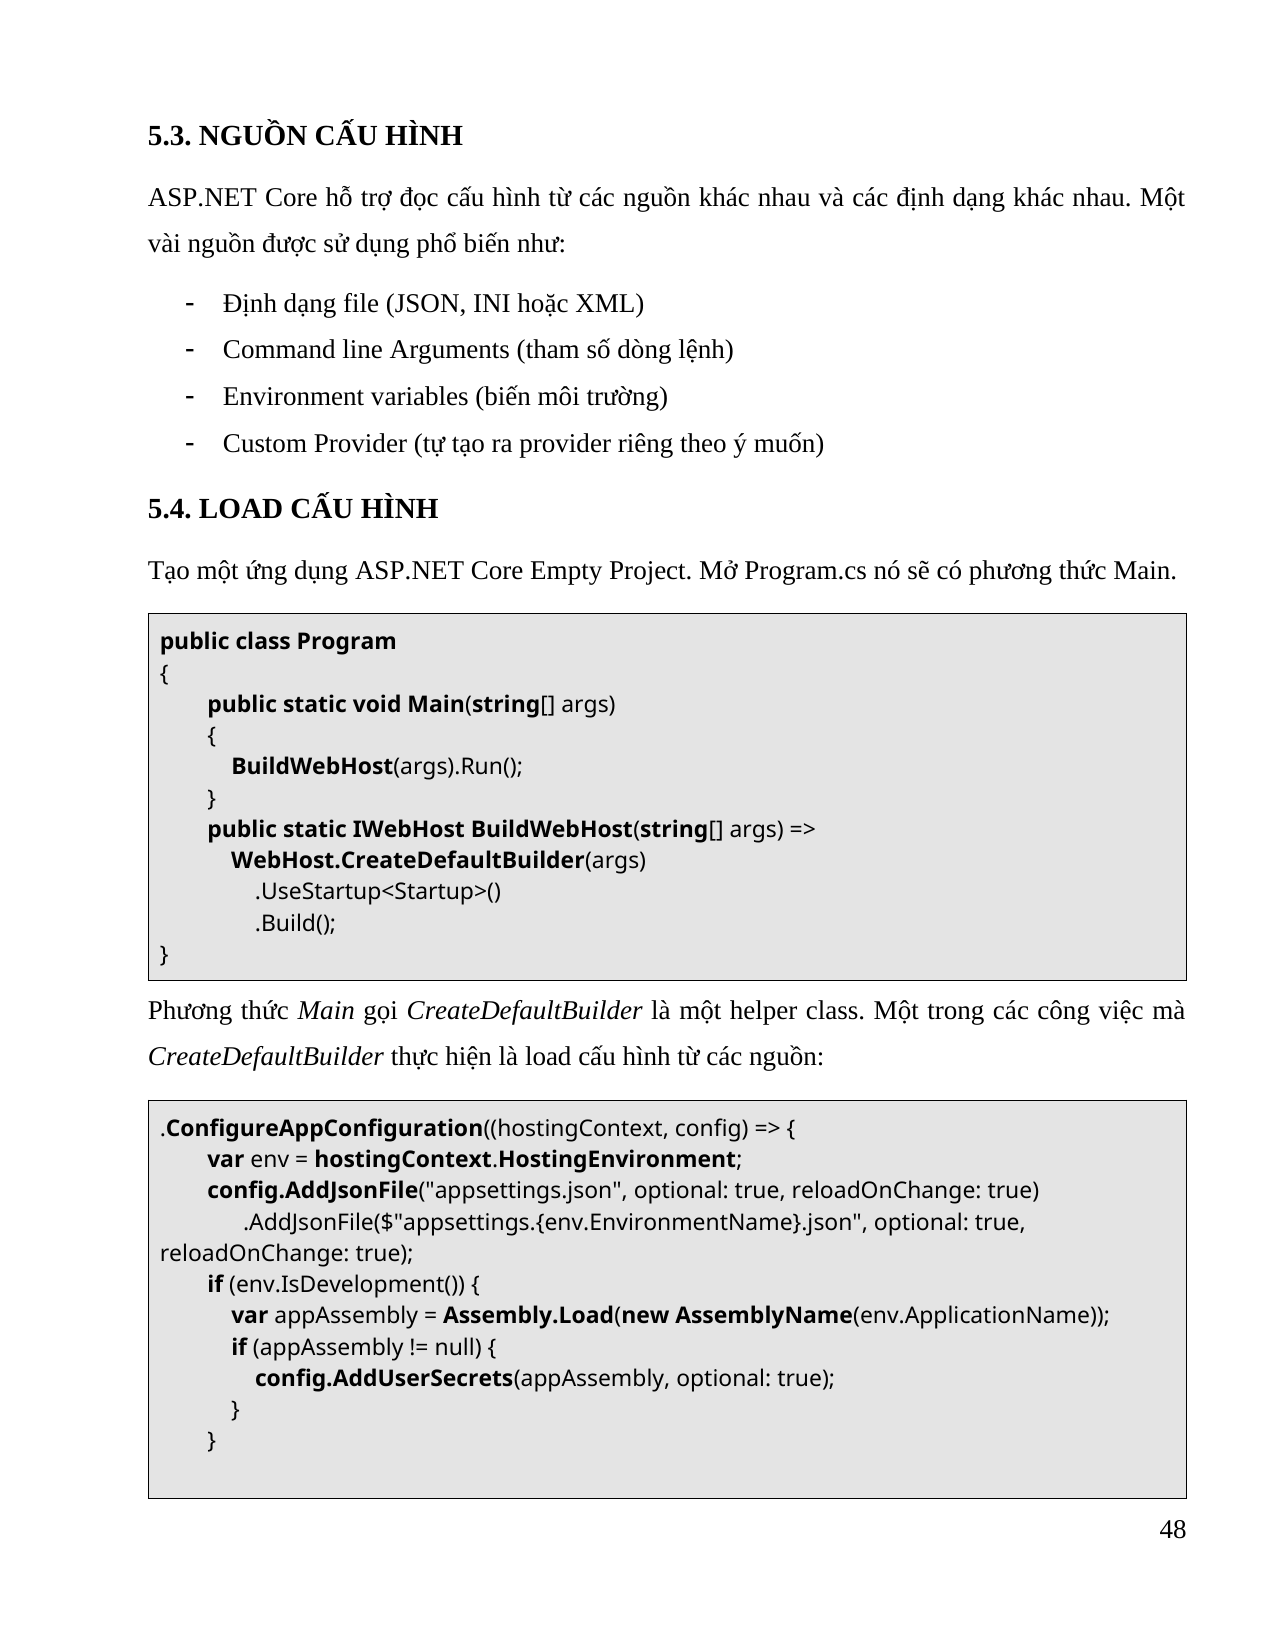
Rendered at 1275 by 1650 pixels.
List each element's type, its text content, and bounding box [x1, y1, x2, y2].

text Phương thức Main gọi CreateDefaultBuilder là một helper class. Một trong các công việc mà CreateDefaultBuilder thực hiện là load cấu hình từ các nguồn: [148, 994, 1186, 1072]
table_header public class Program { public static void Main(string[] args) { BuildWebHost(args).Run(); } public static IWebHost BuildWebHost(string[] args) => WebHost.CreateDefaultBuilder(args) .UseStartup<Startup>() .Build(); } [149, 614, 1186, 980]
subtitle 5.3. Nguồn cấu hình [148, 118, 1186, 152]
list Định dạng file (JSON, INI hoặc XML) [185, 287, 1186, 318]
list Custom Provider (tự tạo ra provider riêng theo ý muốn) [185, 427, 1186, 459]
text ASP.NET Core hỗ trợ đọc cấu hình từ các nguồn khác nhau và các định dạng khác nhau. Một vài nguồn được sử dụng phổ biến như: [148, 181, 1186, 259]
list Environment variables (biến môi trường) [185, 381, 1186, 412]
text Tạo một ứng dụng ASP.NET Core Empty Project. Mở Program.cs nó sẽ có phương thức Main. [148, 554, 1186, 585]
subtitle 5.4. Load cấu hình [148, 491, 1186, 524]
list Command line Arguments (tham số dòng lệnh) [185, 334, 1186, 365]
